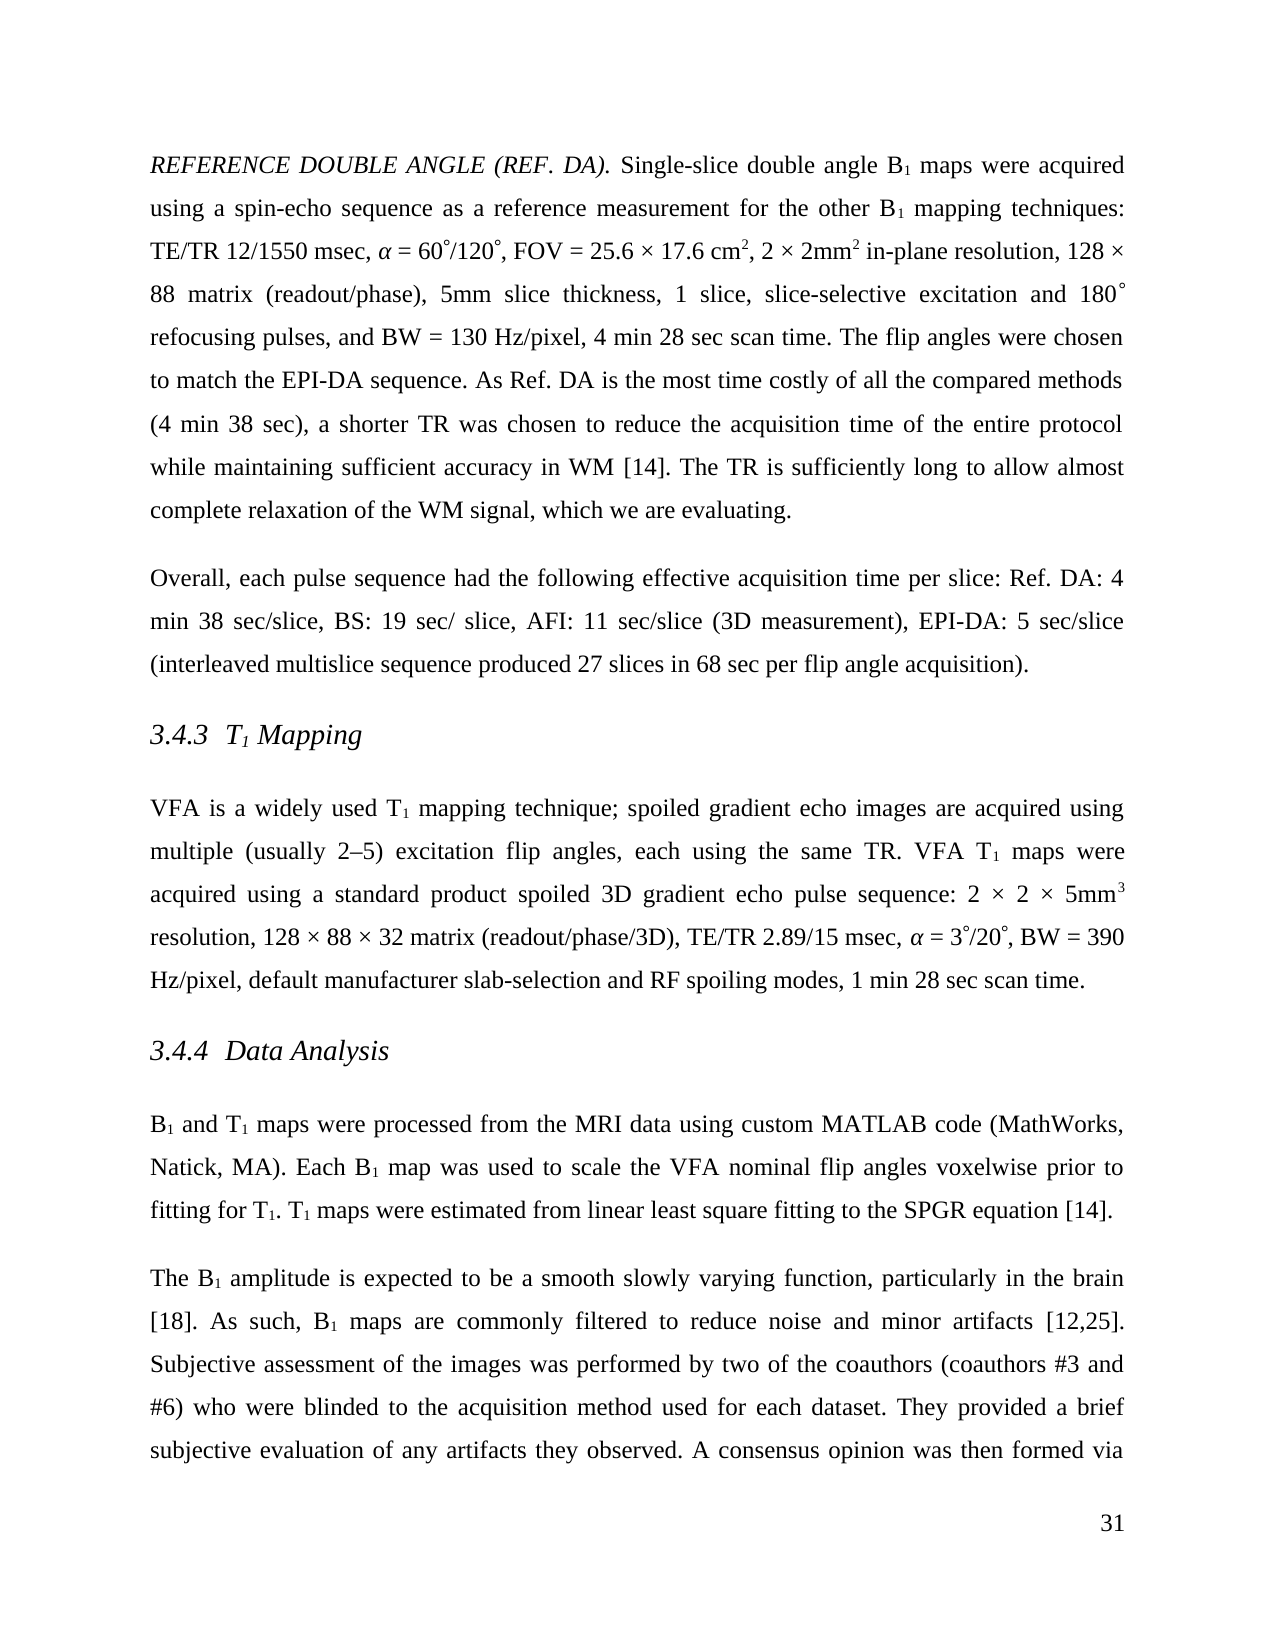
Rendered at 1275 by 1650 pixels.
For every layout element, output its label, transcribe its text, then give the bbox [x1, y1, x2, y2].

text VFA is a widely used T1 mapping technique; spoiled gradient echo images are acquired using multiple (usually 2–5) excitation flip angles, each using the same TR. VFA T1 maps were acquired using a standard product spoiled 3D gradient echo pulse sequence: 2 × 2 × 5mm3 resolution, 128 × 88 × 32 matrix (readout/phase/3D), TE/TR 2.89/15 msec, α = 3/20, BW = 390 Hz/pixel, default manufacturer slab-selection and RF spoiling modes, 1 min 28 sec scan time. [150, 793, 1125, 994]
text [150, 1263, 1125, 1464]
text REFERENCE DOUBLE ANGLE (REF. DA). Single-slice double angle B1 maps were acquired using a spin-echo sequence as a reference measurement for the other B1 mapping techniques: TE/TR 12/1550 msec, α = 60/120, FOV = 25.6 × 17.6 cm2, 2 × 2mm2 in-plane resolution, 128 × 88 matrix (readout/phase), 5mm slice thickness, 1 slice, slice-selective excitation and 180 refocusing pulses, and BW = 130 Hz/pixel, 4 min 28 sec scan time. The flip angles were chosen to match the EPI-DA sequence. As Ref. DA is the most time costly of all the compared methods (4 min 38 sec), a shorter TR was chosen to reduce the acquisition time of the entire protocol while maintaining sufficient accuracy in WM [14]. The TR is sufficiently long to allow almost complete relaxation of the WM signal, which we are evaluating. [150, 150, 1125, 524]
subtitle Data Analysis [150, 1033, 1125, 1067]
subtitle T1 Mapping [150, 717, 1125, 751]
text B1 and T1 maps were processed from the MRI data using custom MATLAB code (MathWorks, Natick, MA). Each B1 map was used to scale the VFA nominal flip angles voxelwise prior to fitting for T1. T1 maps were estimated from linear least square fitting to the SPGR equation [14]. [150, 1109, 1125, 1224]
text Overall, each pulse sequence had the following effective acquisition time per slice: Ref. DA: 4 min 38 sec/slice, BS: 19 sec/ slice, AFI: 11 sec/slice (3D measurement), EPI-DA: 5 sec/slice (interleaved multislice sequence produced 27 slices in 68 sec per flip angle acquisition). [150, 563, 1125, 678]
